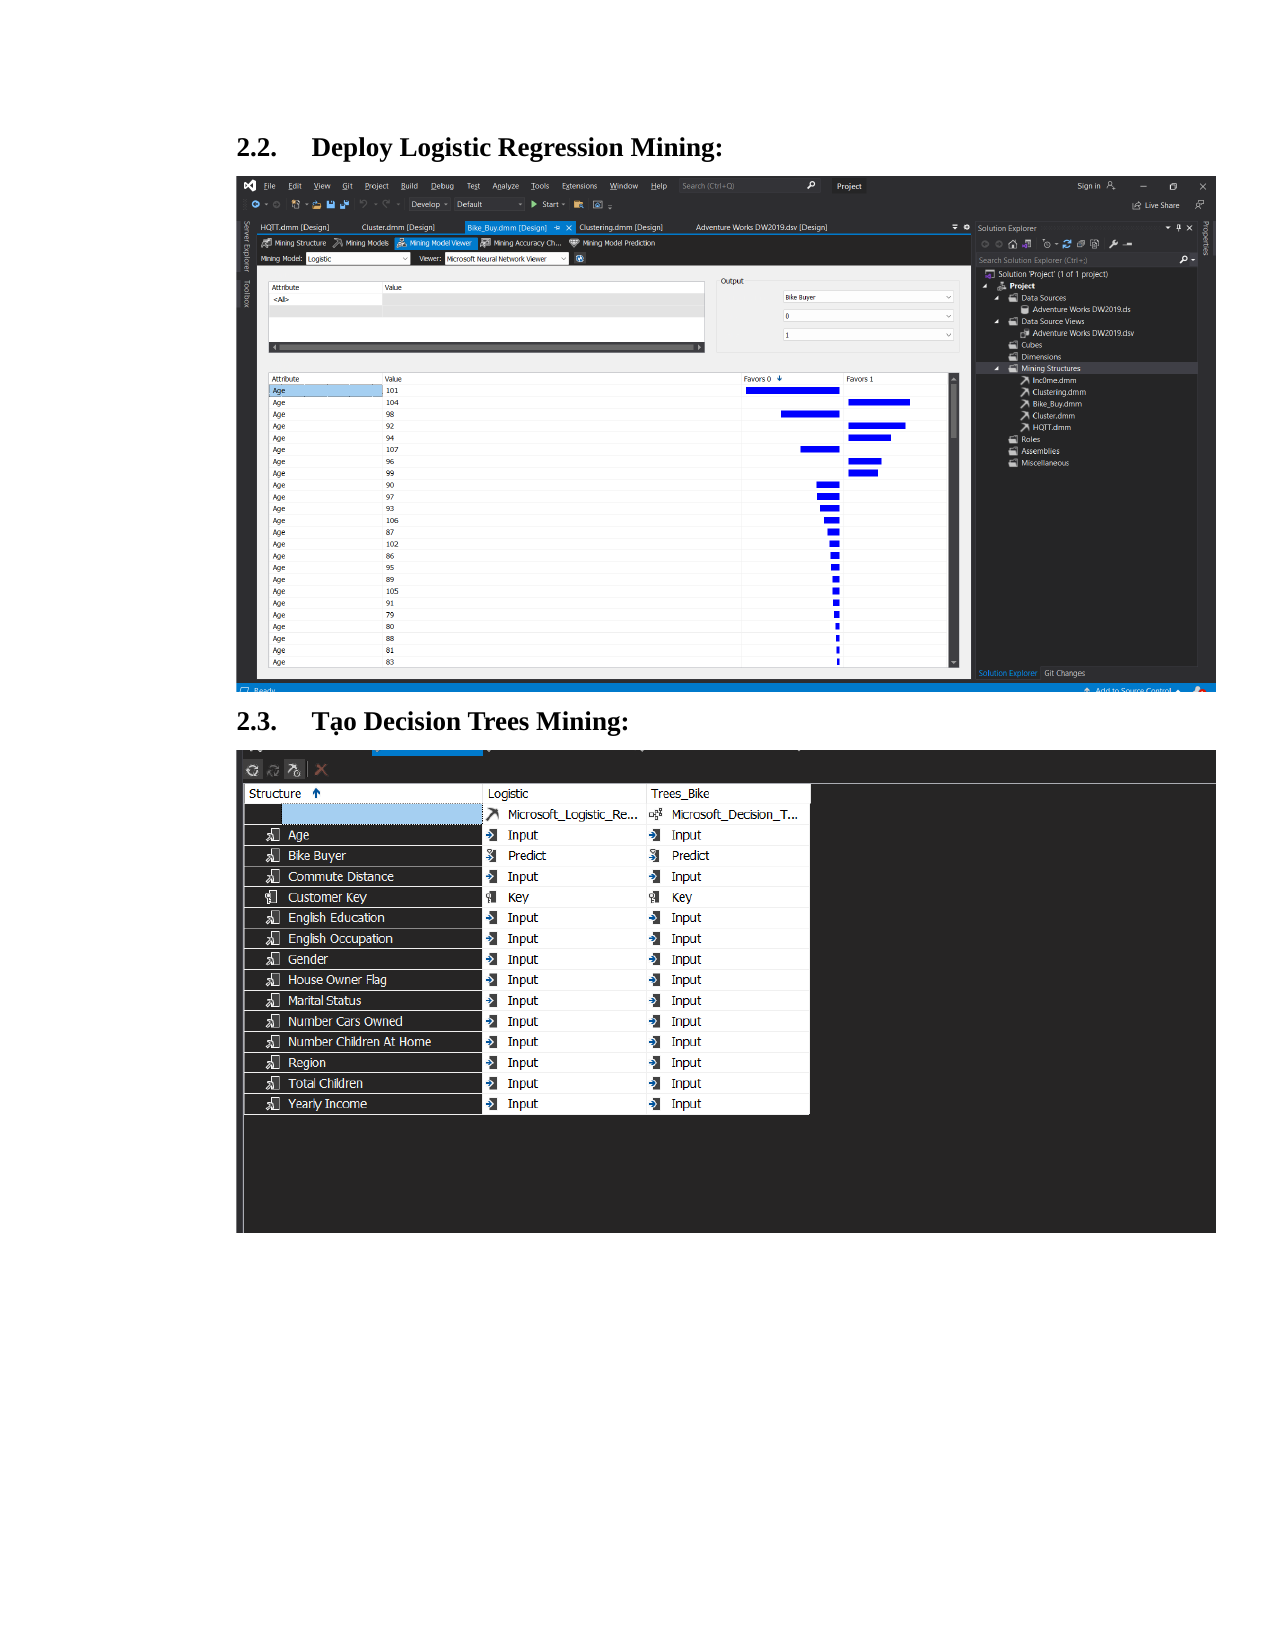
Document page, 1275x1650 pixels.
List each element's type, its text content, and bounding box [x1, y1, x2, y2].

list Deploy Logistic Regression Mining: [236, 131, 1186, 162]
list Tạo Decision Trees Mining: [236, 705, 1186, 737]
picture [236, 176, 1216, 692]
picture [236, 750, 1216, 1233]
